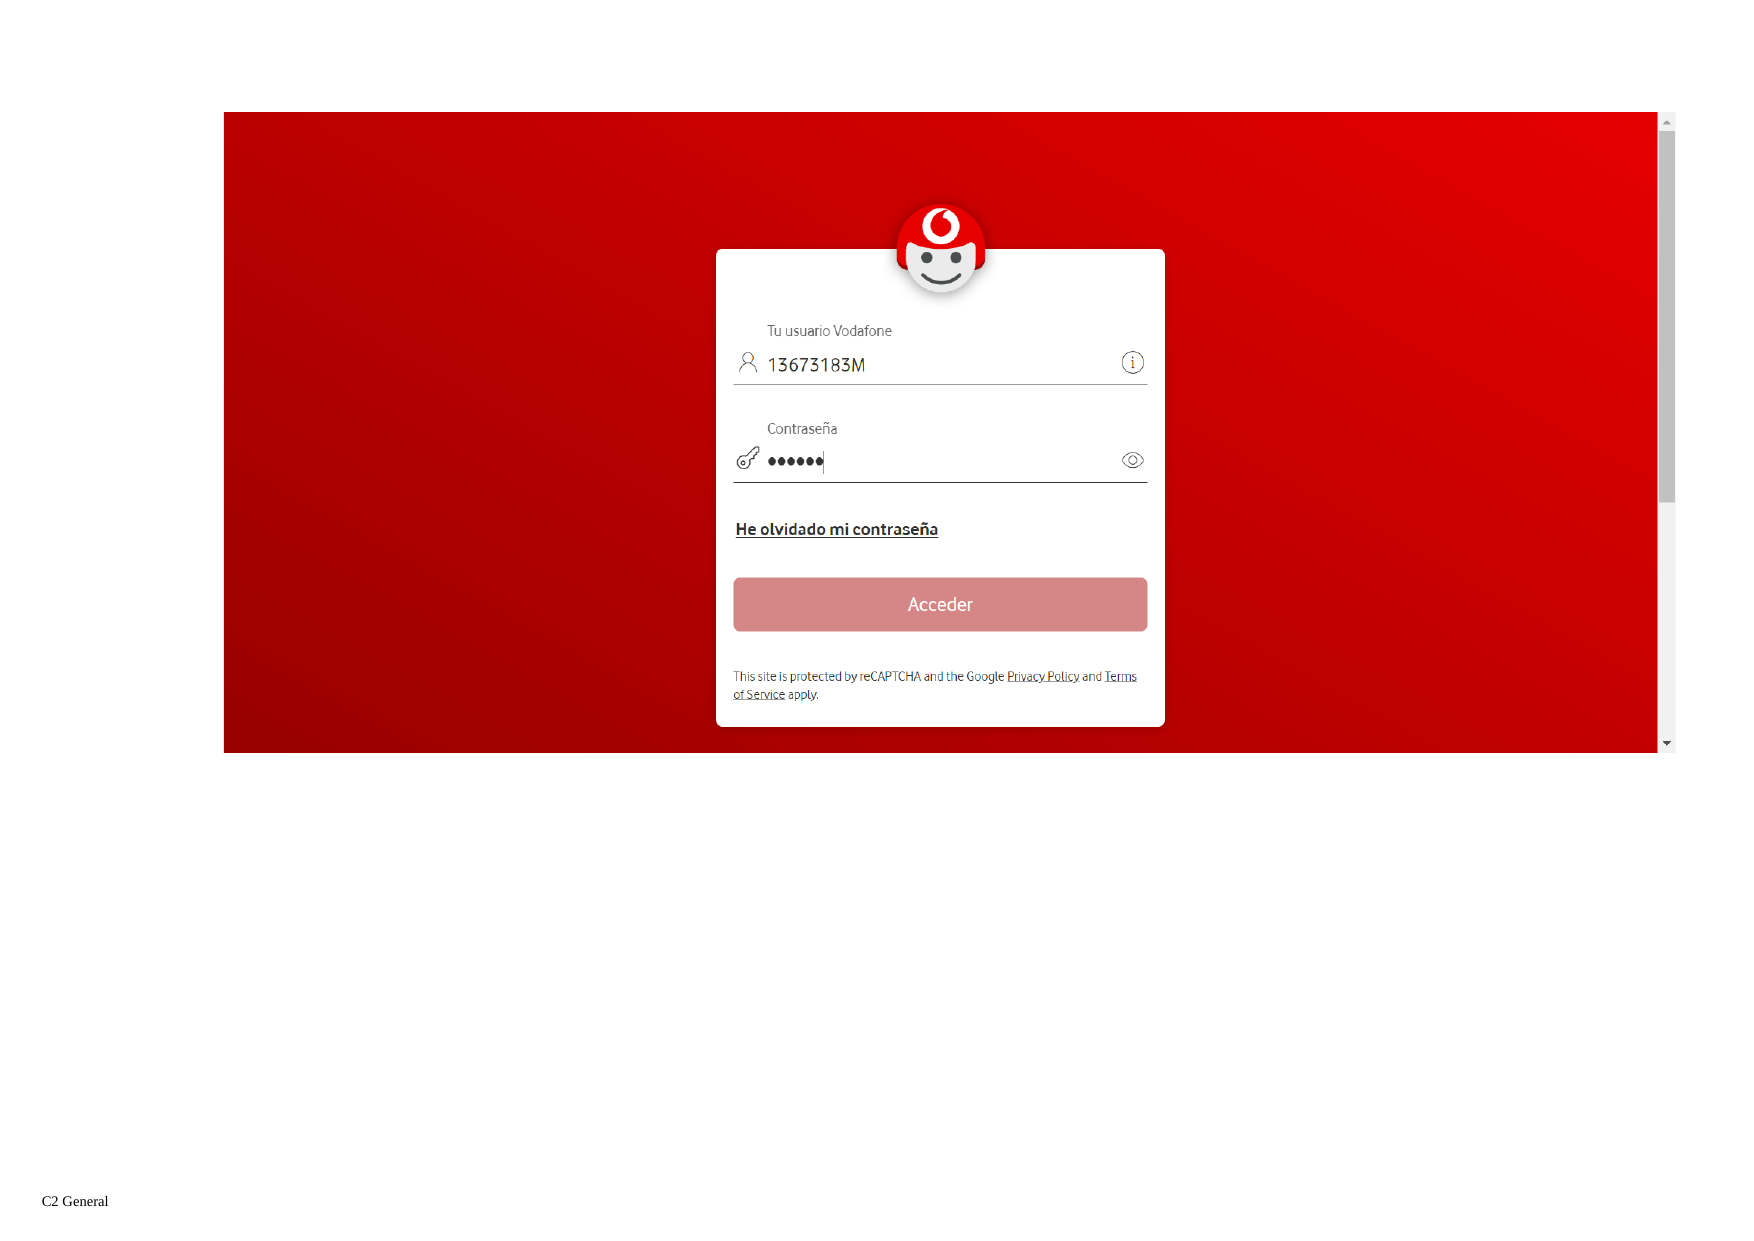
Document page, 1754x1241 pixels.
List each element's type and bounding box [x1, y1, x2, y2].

picture [223, 112, 1676, 753]
